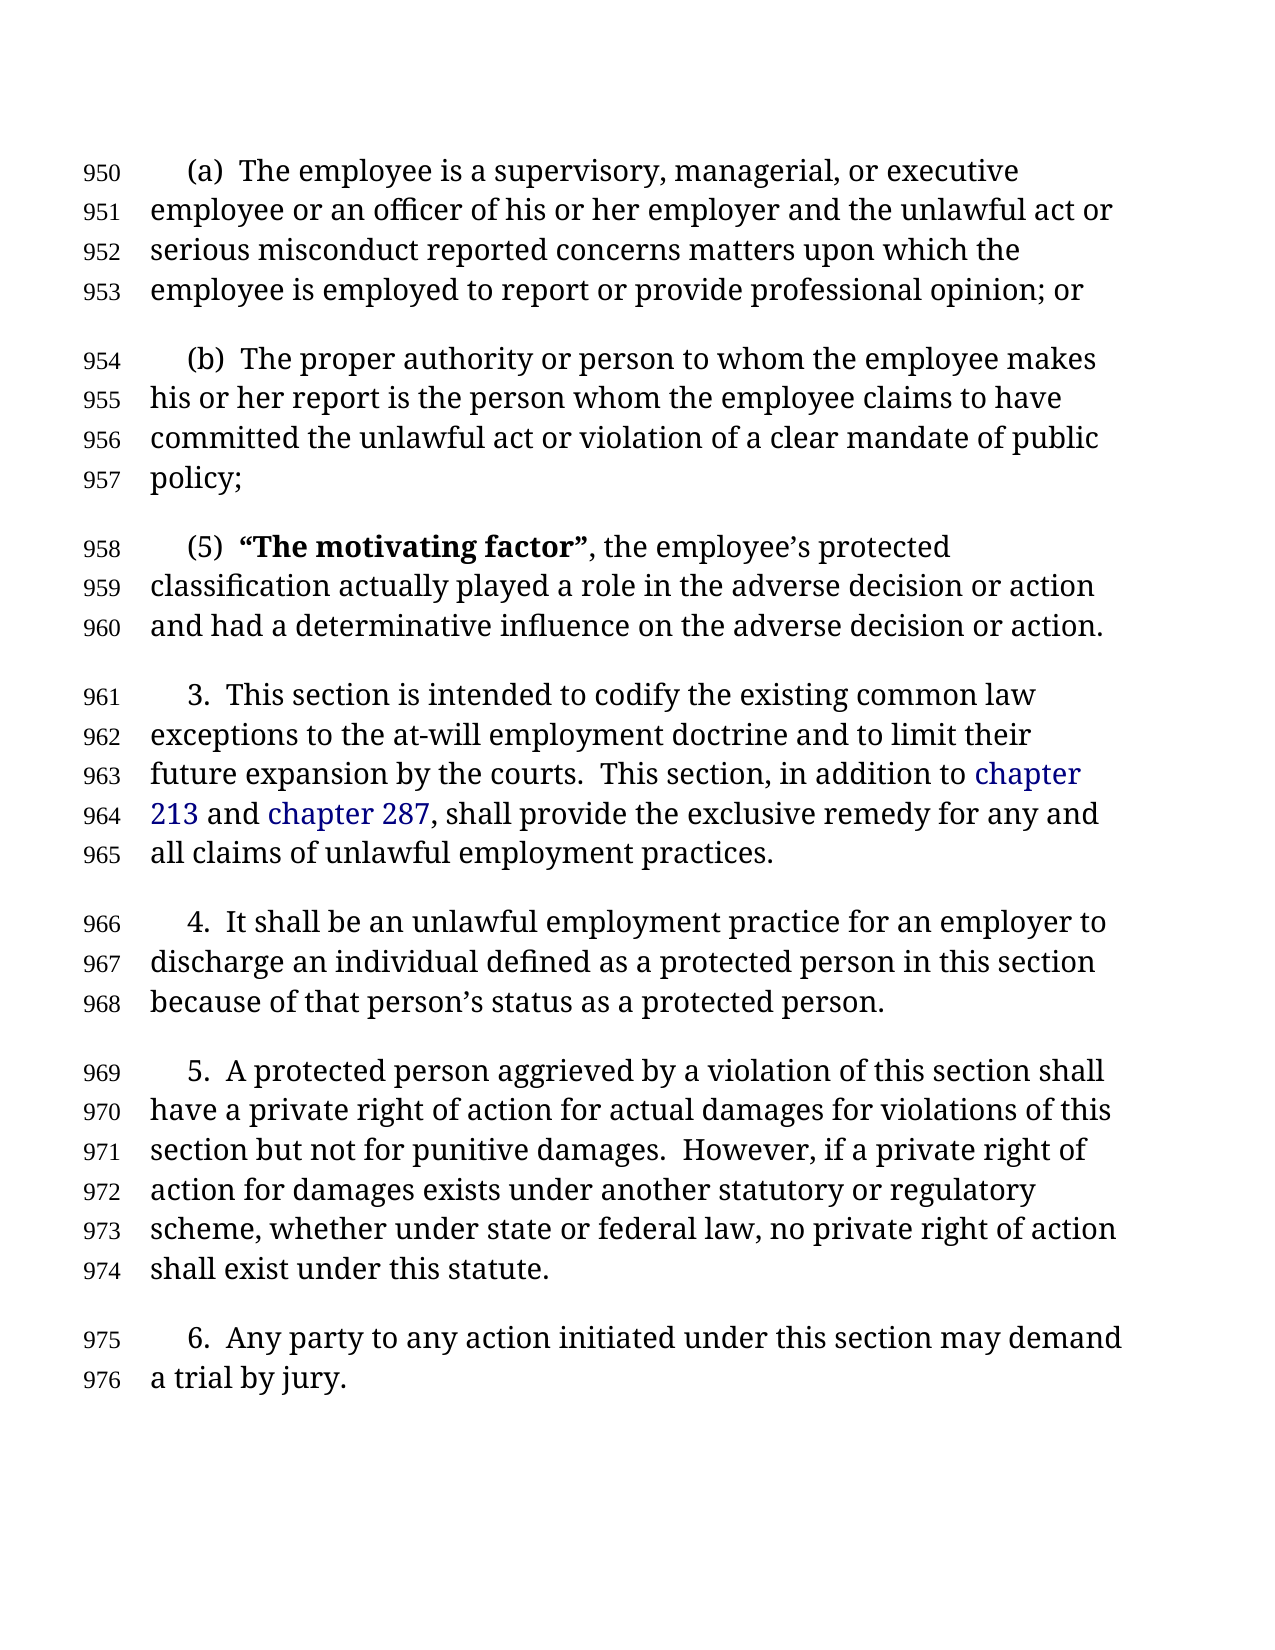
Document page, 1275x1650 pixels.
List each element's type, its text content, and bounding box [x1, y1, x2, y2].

text 6. Any party to any action initiated under this section may demand a trial by jury. [150, 1317, 1125, 1397]
text 5. A protected person aggrieved by a violation of this section shall have a private right of action for actual damages for violations of this section but not for punitive damages. However, if a private right of action for damages exists under another statutory or regulatory scheme, whether under state or federal law, no private right of action shall exist under this statute. [150, 1050, 1125, 1288]
text 4. It shall be an unlawful employment practice for an employer to discharge an individual defined as a protected person in this section because of that person’s status as a protected person. [150, 902, 1125, 1021]
text 3. This section is intended to codify the existing common law exceptions to the at-will employment doctrine and to limit their future expansion by the courts. This section, in addition to chapter 213 and chapter 287, shall provide the exclusive remedy for any and all claims of unlawful employment practices. [150, 674, 1125, 872]
text (5) “The motivating factor”, the employee’s protected classification actually played a role in the adverse decision or action and had a determinative influence on the adverse decision or action. [150, 526, 1125, 645]
text (a) The employee is a supervisory, managerial, or executive employee or an officer of his or her employer and the unlawful act or serious misconduct reported concerns matters upon which the employee is employed to report or provide professional opinion; or [150, 150, 1125, 309]
text (b) The proper authority or person to whom the employee makes his or her report is the person whom the employee claims to have committed the unlawful act or violation of a clear mandate of public policy; [150, 338, 1125, 497]
